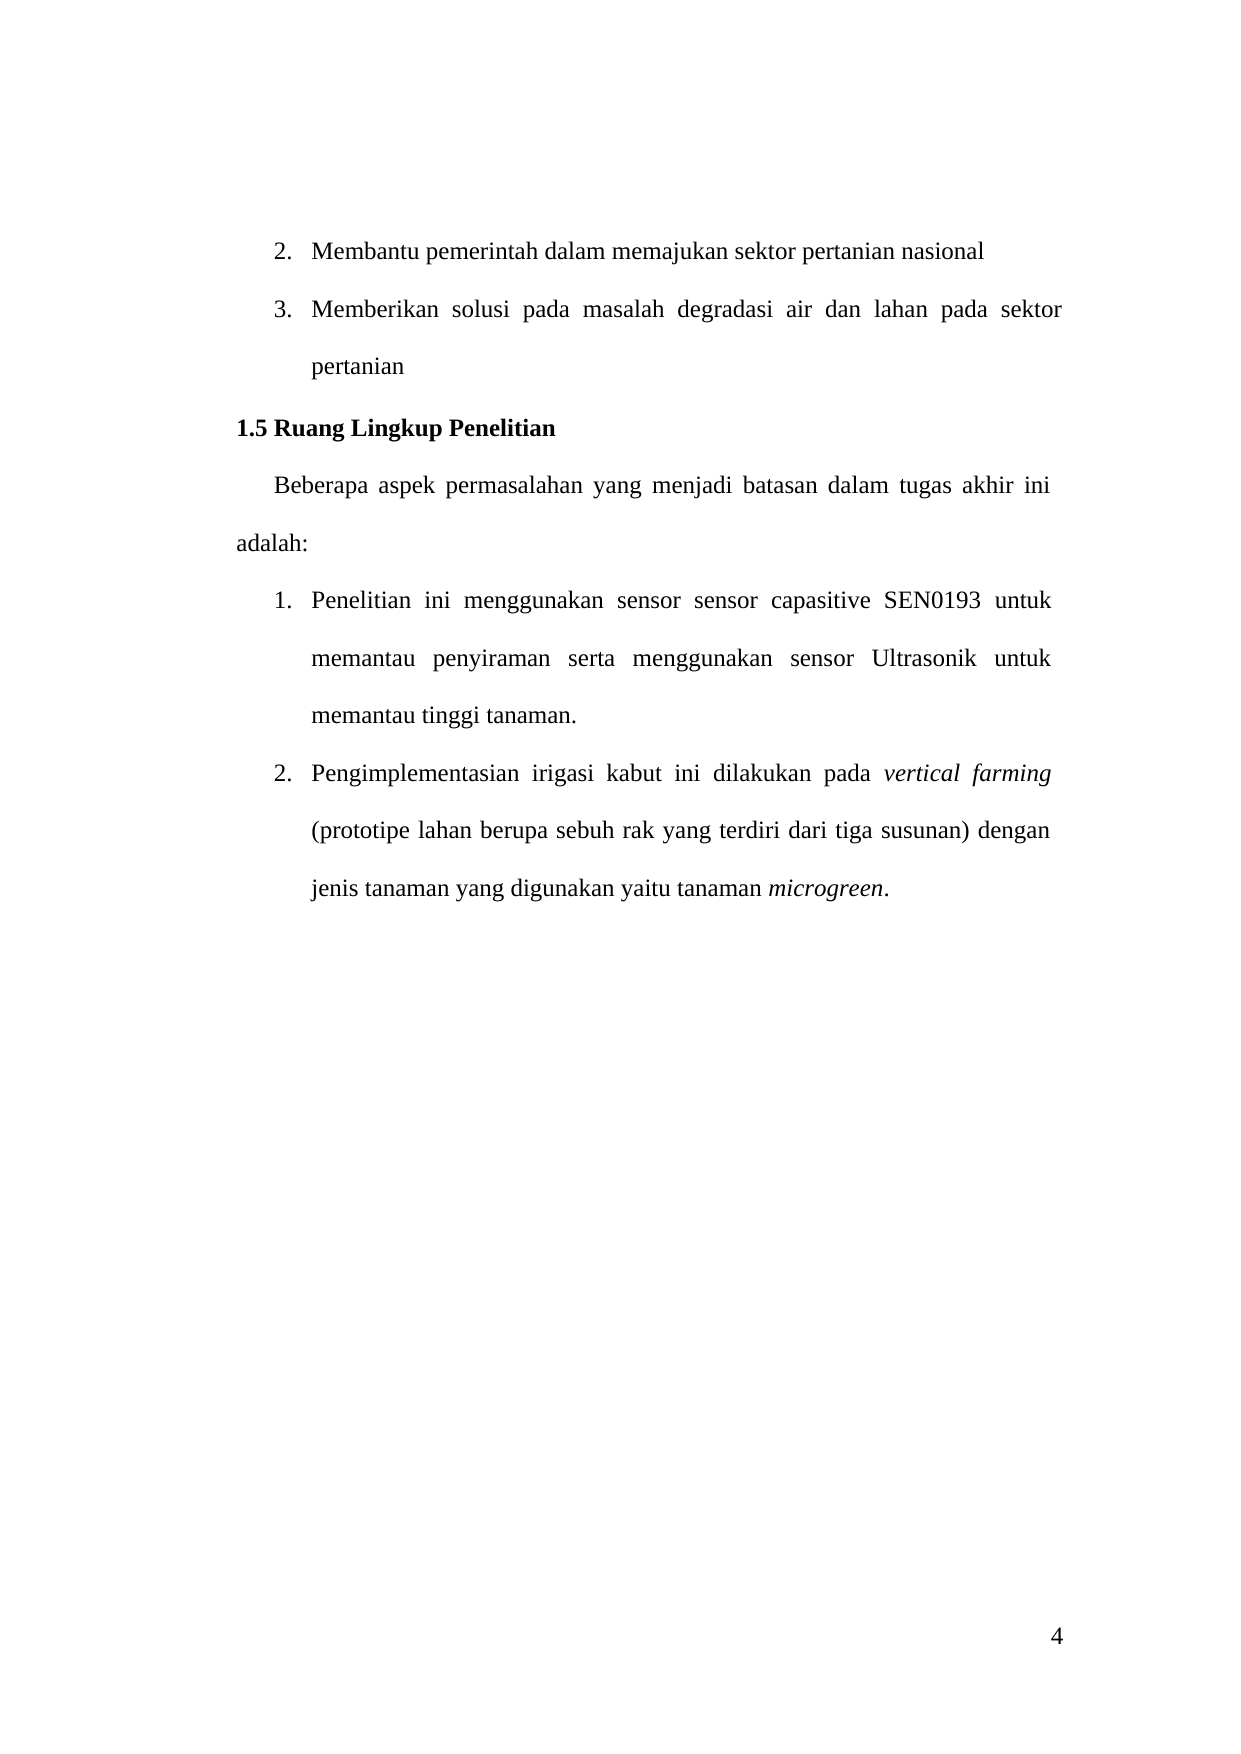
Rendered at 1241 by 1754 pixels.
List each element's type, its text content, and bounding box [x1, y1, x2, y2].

text Beberapa aspek permasalahan yang menjadi batasan dalam tugas akhir ini adalah: [236, 470, 1051, 557]
subtitle 1.5 Ruang Lingkup Penelitian [236, 413, 1063, 442]
list Memberikan solusi pada masalah degradasi air dan lahan pada sektor pertanian [274, 294, 1063, 380]
list Pengimplementasian irigasi kabut ini dilakukan pada vertical farming (prototipe lahan berupa sebuh rak yang terdiri dari tiga susunan) dengan jenis tanaman yang digunakan yaitu tanaman microgreen. [274, 758, 1051, 902]
list Penelitian ini menggunakan sensor sensor capasitive SEN0193 untuk memantau penyiraman serta menggunakan sensor Ultrasonik untuk memantau tinggi tanaman. [274, 585, 1051, 729]
list Membantu pemerintah dalam memajukan sektor pertanian nasional [274, 236, 1063, 265]
